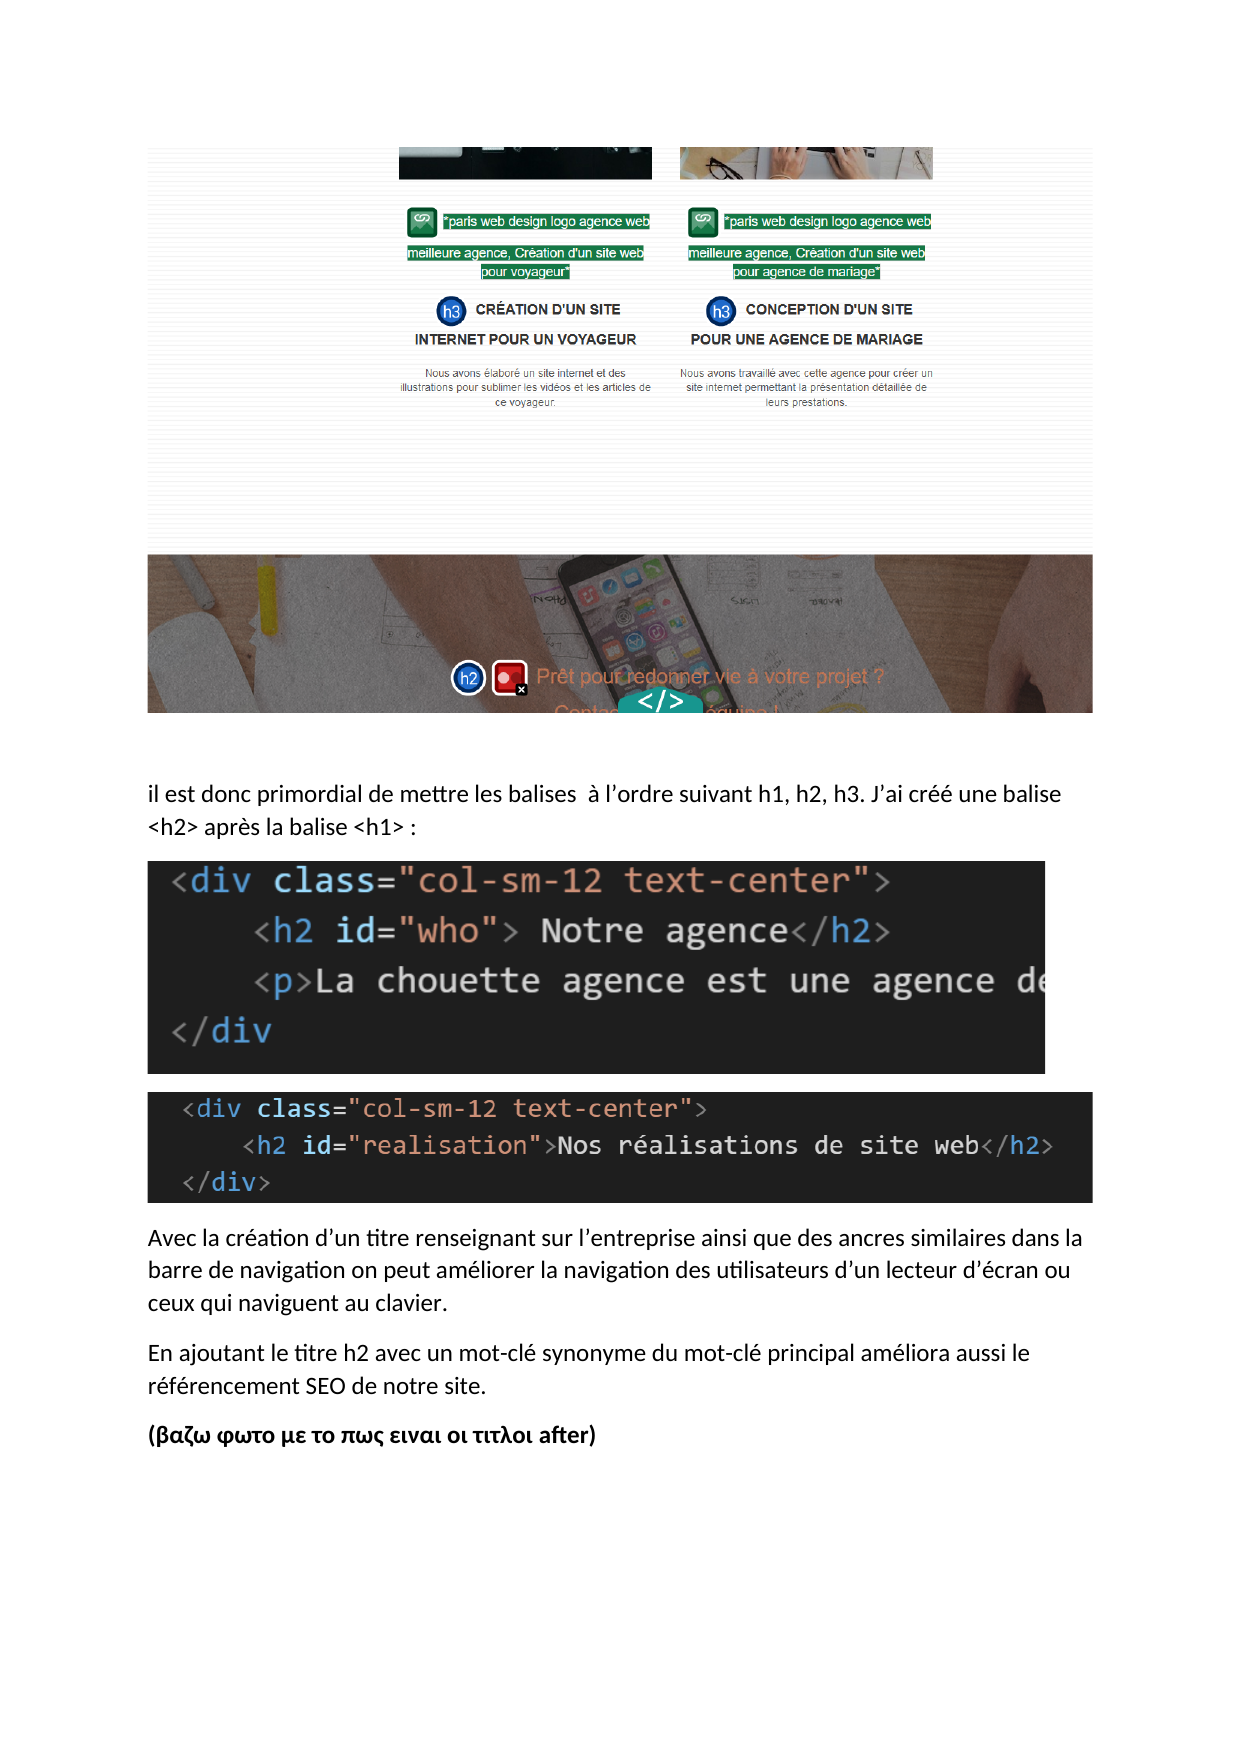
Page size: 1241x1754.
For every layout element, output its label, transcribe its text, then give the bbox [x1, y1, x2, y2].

text Avec la création d’un titre renseignant sur l’entreprise ainsi que des ancres similaires dans la barre de navigation on peut améliorer la navigation des utilisateurs d’un lecteur d’écran ou ceux qui naviguent au clavier. [148, 1222, 1093, 1318]
picture [147, 147, 1093, 713]
text En ajoutant le titre h2 avec un mot-clé synonyme du mot-clé principal améliora aussi le référencement SEO de notre site. [148, 1337, 1093, 1401]
text il est donc primordial de mettre les balises à l’ordre suivant h1, h2, h3. J’ai créé une balise <h2> après la balise <h1> : [148, 779, 1093, 842]
picture [147, 1092, 1093, 1203]
picture [147, 861, 1046, 1074]
text (βαζω φωτο με το πως ειναι οι τιτλοι after) [148, 1419, 1093, 1450]
